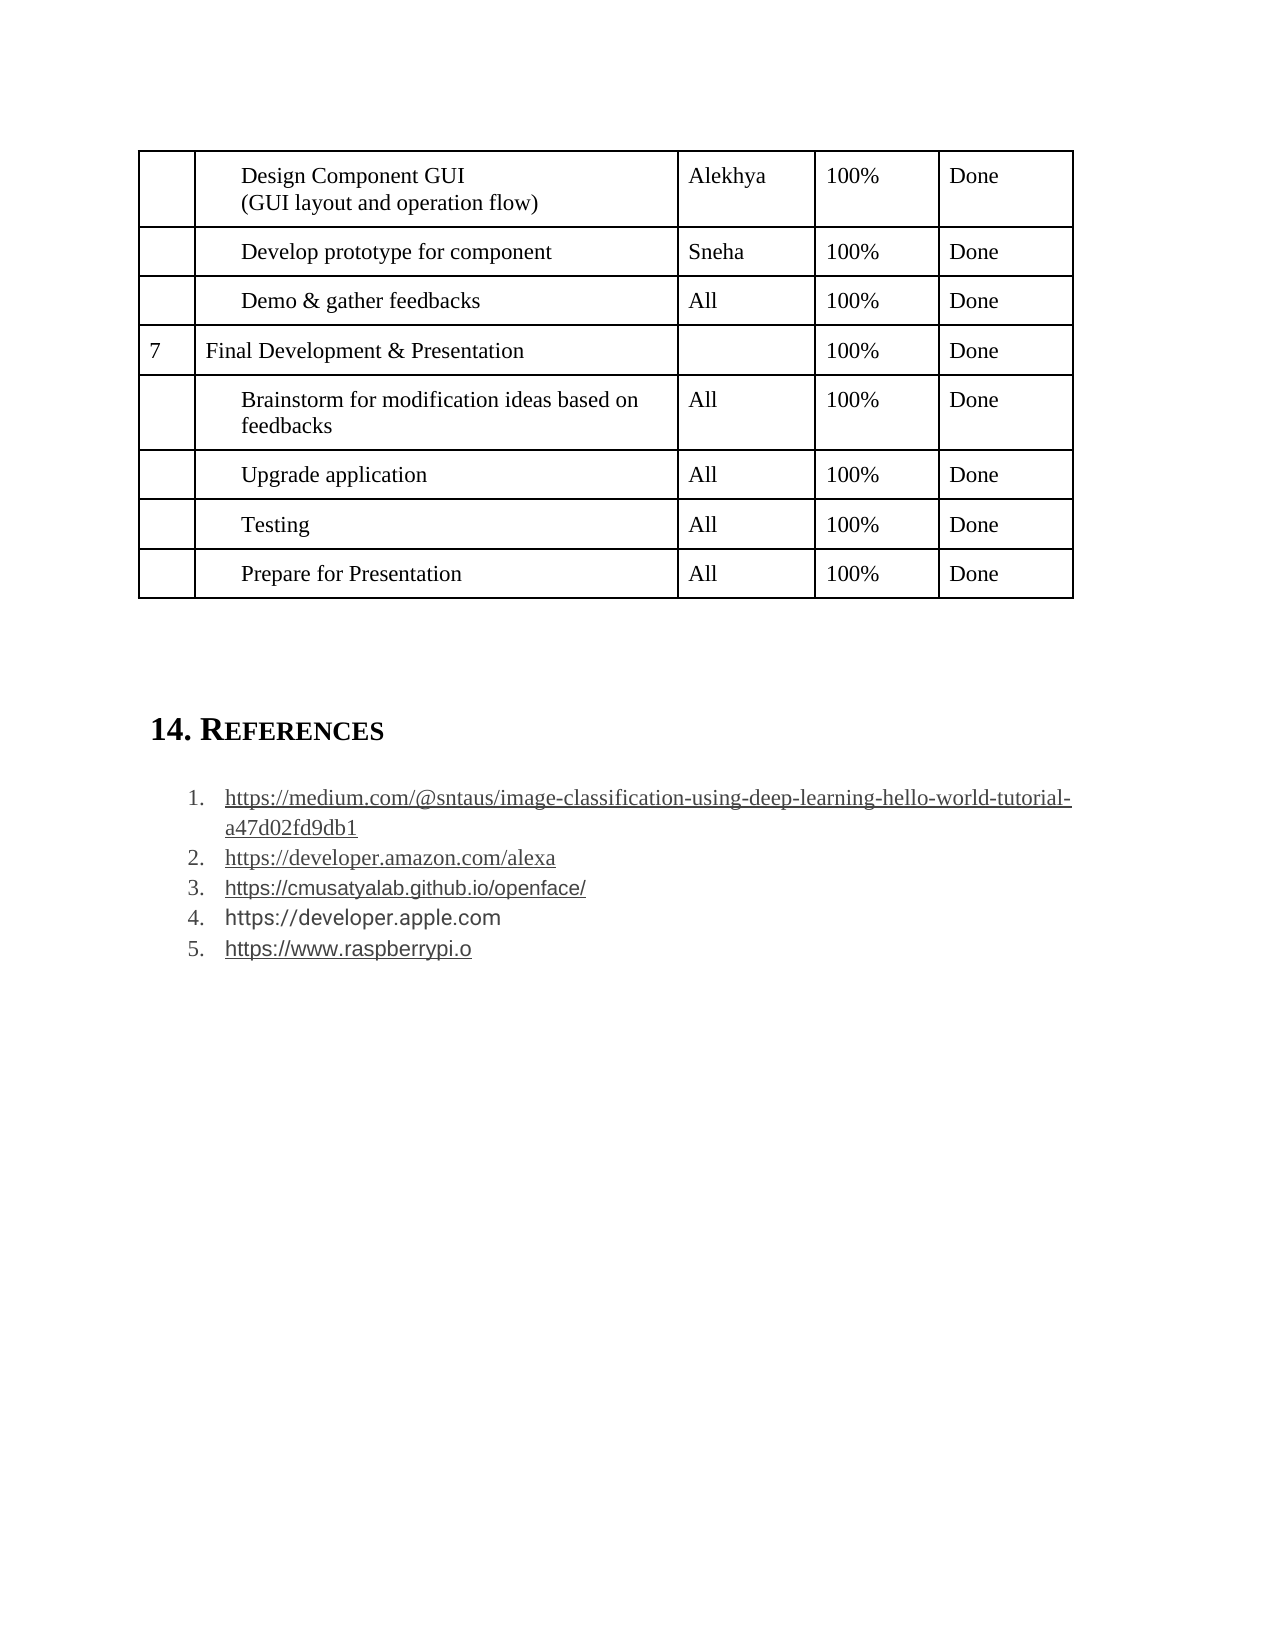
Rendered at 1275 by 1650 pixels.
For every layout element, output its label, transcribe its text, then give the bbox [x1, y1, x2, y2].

table_cell Done [940, 326, 1072, 373]
table_cell [140, 451, 194, 498]
table_cell 100% [816, 228, 938, 275]
table_cell Upgrade application [196, 451, 677, 498]
table_cell [140, 500, 194, 548]
table_cell 100% [816, 326, 938, 373]
table_cell Done [940, 500, 1072, 548]
table_cell [679, 326, 814, 373]
table_cell Demo & gather feedbacks [196, 277, 677, 324]
table_cell All [679, 500, 814, 548]
table_cell [140, 376, 194, 449]
table_cell Final Development & Presentation [196, 326, 677, 373]
list https://cmusatyalab.github.io/openface/ [187, 874, 1125, 901]
table_cell Done [940, 550, 1072, 597]
table_cell Develop prototype for component [196, 228, 677, 275]
table_cell Design Component GUI (GUI layout and operation flow) [196, 152, 677, 226]
table_cell Done [940, 376, 1072, 449]
table_cell [140, 277, 194, 324]
table_cell 100% [816, 550, 938, 597]
table_cell Done [940, 228, 1072, 275]
table_cell Brainstorm for modification ideas based on feedbacks [196, 376, 677, 449]
table_cell All [679, 376, 814, 449]
list https://developer.amazon.com/alexa [187, 844, 1125, 870]
table_cell 100% [816, 500, 938, 548]
table_cell Testing [196, 500, 677, 548]
table_cell Alekhya [679, 152, 814, 226]
table_cell All [679, 451, 814, 498]
table_cell [140, 550, 194, 597]
table_cell Done [940, 451, 1072, 498]
table_cell All [679, 550, 814, 597]
table_cell [140, 228, 194, 275]
list https://www.raspberrypi.o [187, 935, 1125, 961]
table_cell Prepare for Presentation [196, 550, 677, 597]
table_cell All [679, 277, 814, 324]
table_cell 100% [816, 451, 938, 498]
table_cell Done [940, 277, 1072, 324]
table_cell 100% [816, 376, 938, 449]
table_cell 100% [816, 152, 938, 226]
table_cell [140, 152, 194, 226]
table_cell 100% [816, 277, 938, 324]
subtitle 14. References [150, 709, 1125, 748]
list https://developer.apple.com [187, 904, 1125, 931]
table_cell 7 [140, 326, 194, 373]
table_cell Done [940, 152, 1072, 226]
table_cell Sneha [679, 228, 814, 275]
list https://medium.com/@sntaus/image-classification-using-deep-learning-hello-world-tutorial-a47d02fd9db1 [187, 784, 1125, 840]
